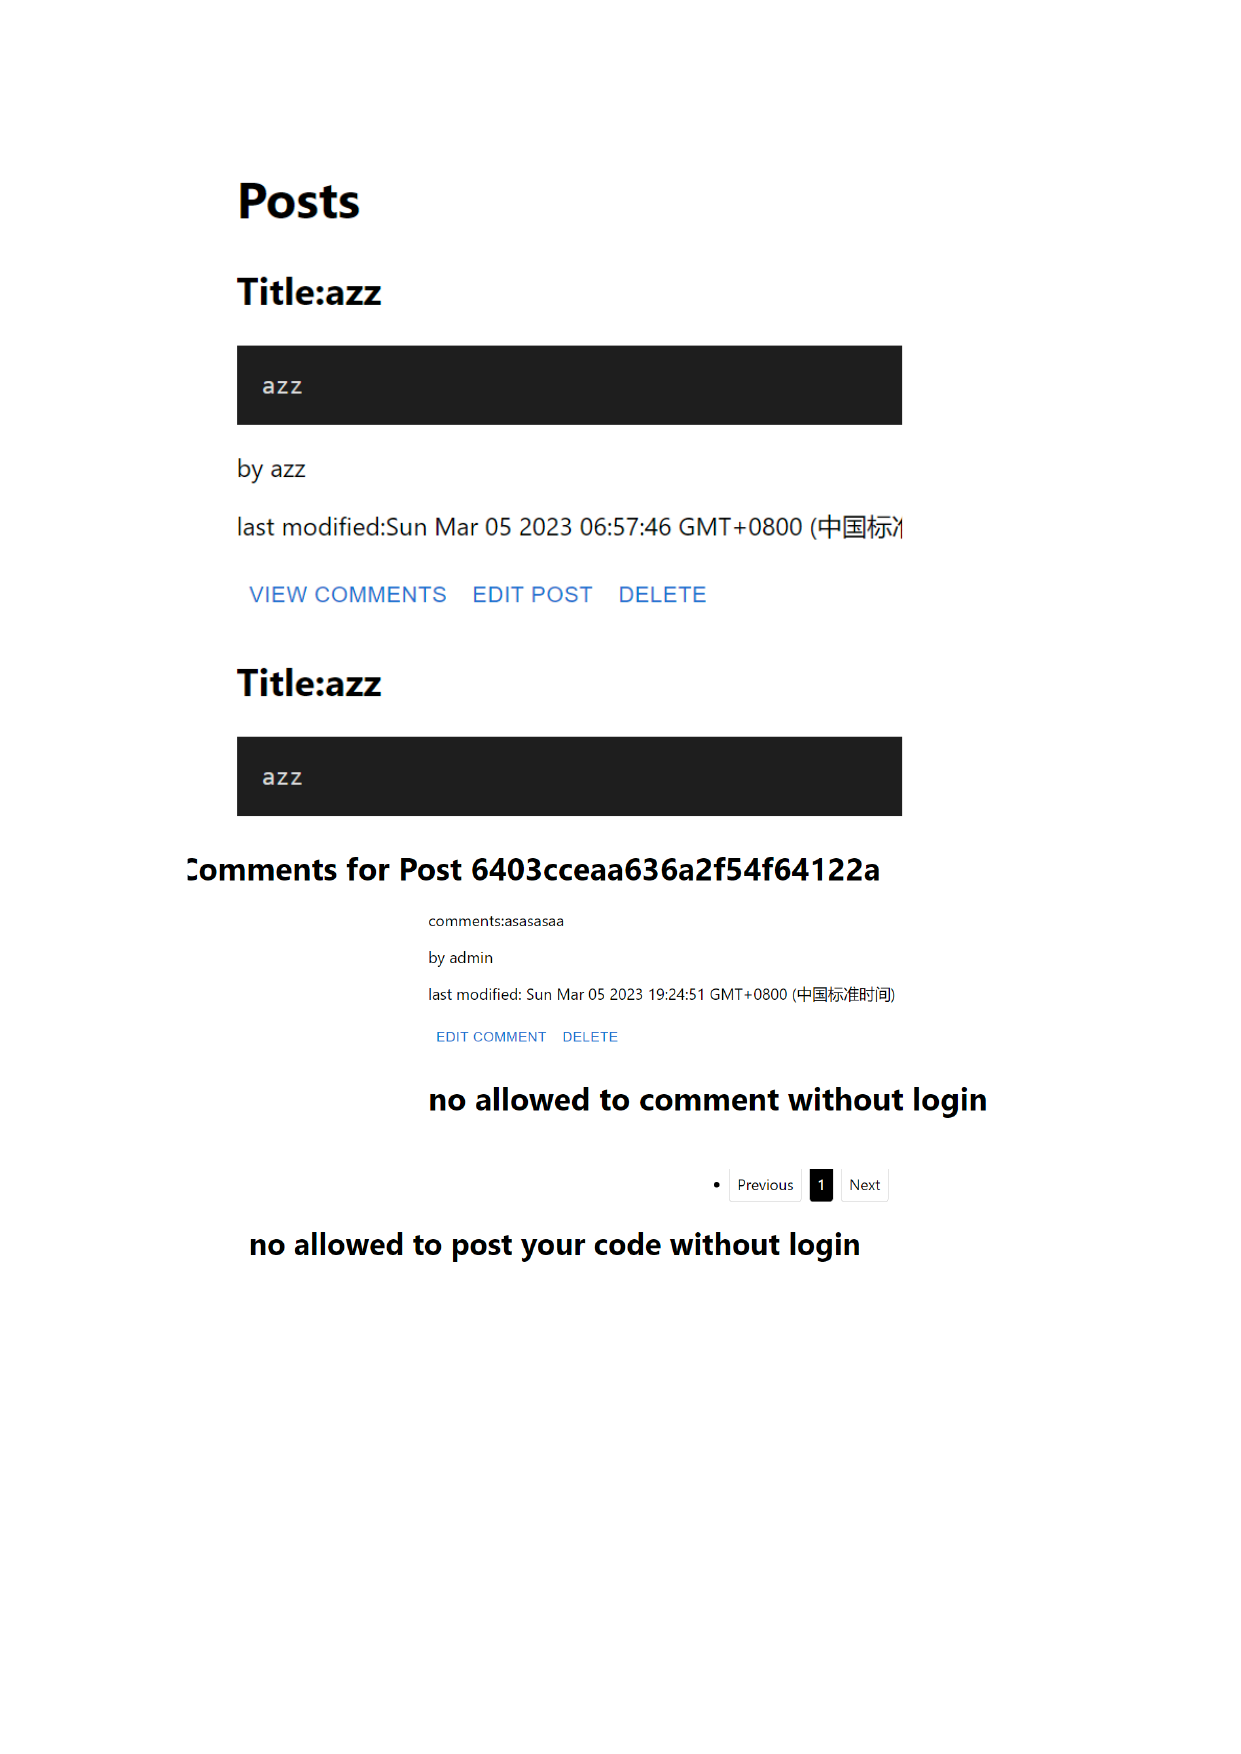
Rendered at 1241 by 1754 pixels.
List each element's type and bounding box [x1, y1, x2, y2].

picture [187, 162, 903, 839]
picture [187, 1169, 1053, 1266]
picture [187, 844, 1053, 1141]
